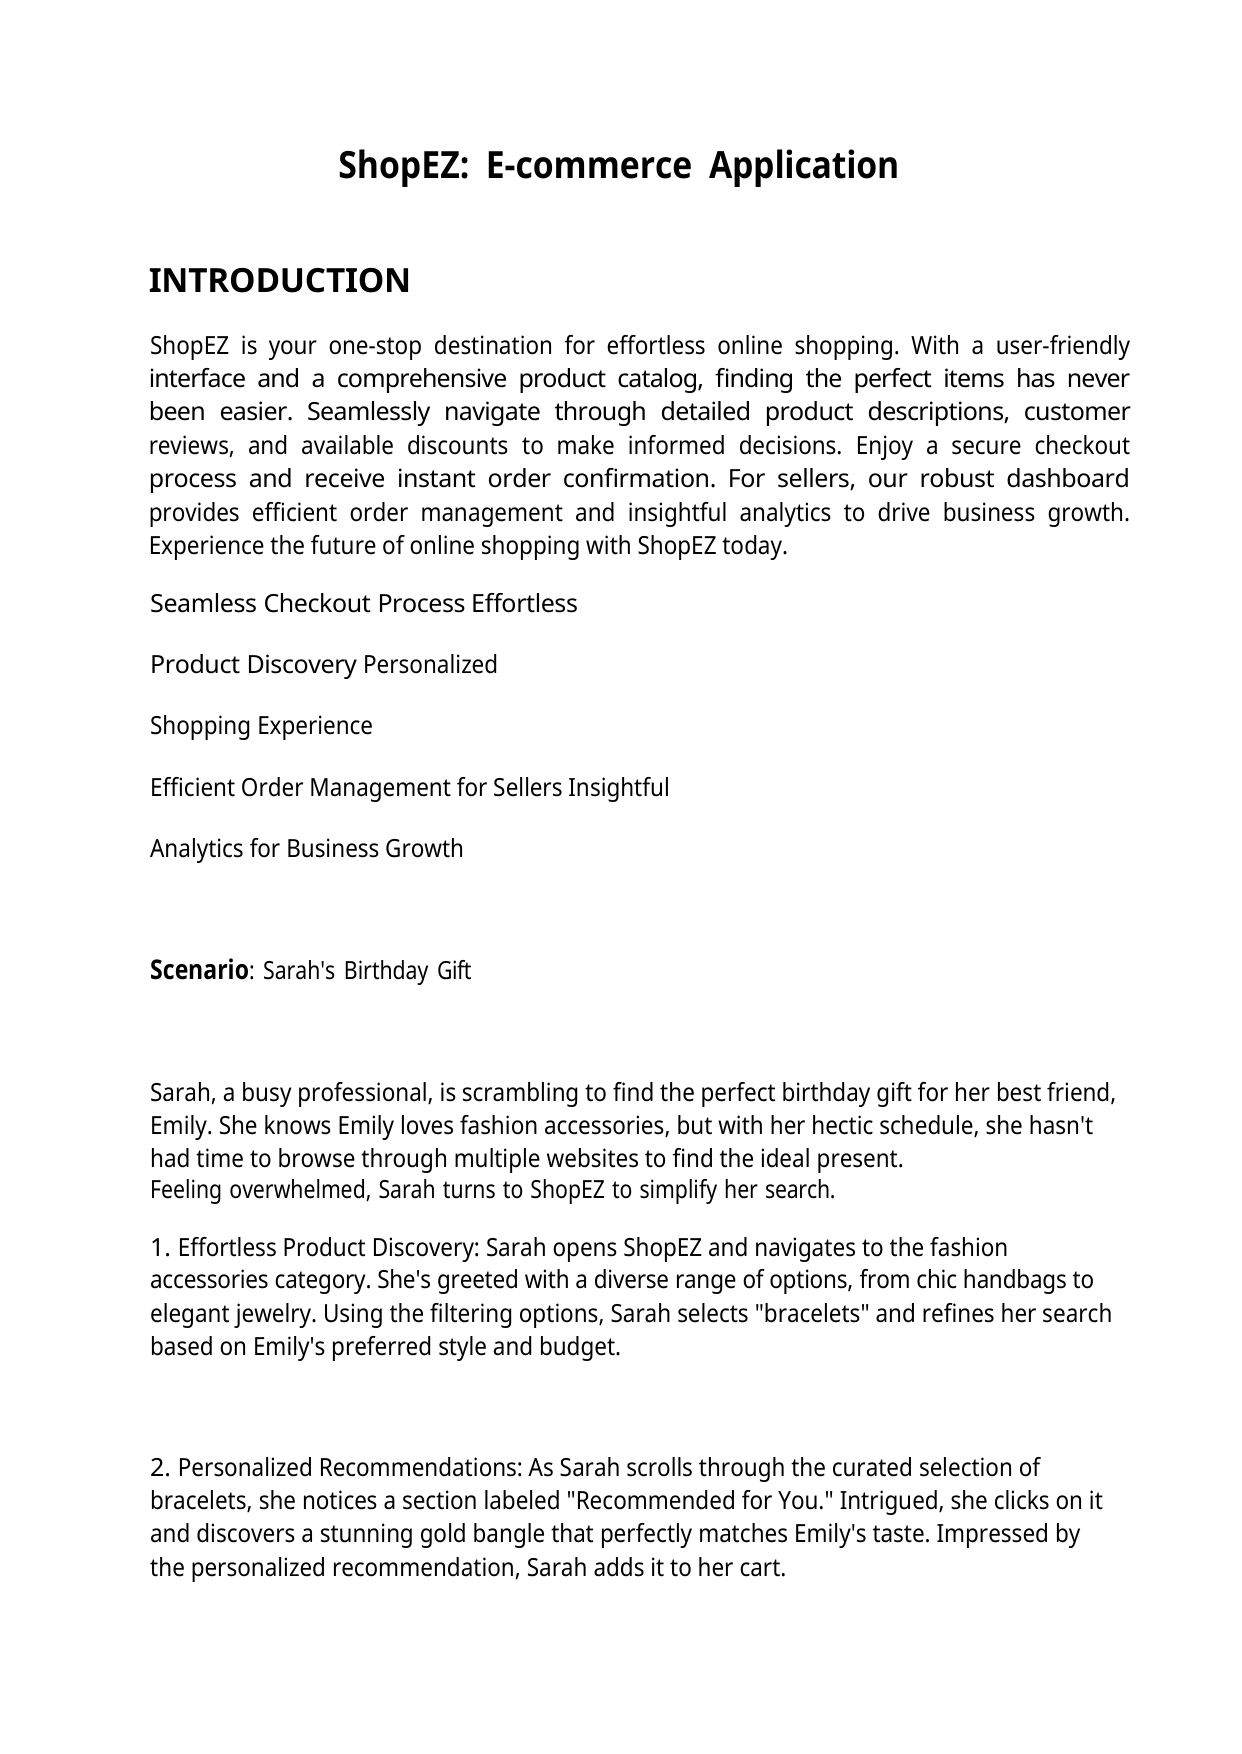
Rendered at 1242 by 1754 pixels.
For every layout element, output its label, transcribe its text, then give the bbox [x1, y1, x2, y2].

title ShopEZ: E-commerce Application [103, 138, 1134, 189]
list Effortless Product Discovery: Sarah opens ShopEZ and navigates to the fashion accessories category. She's greeted with a diverse range of options, from chic handbags to elegant jewelry. Using the filtering options, Sarah selects "bracelets" and refines her search based on Emily's preferred style and budget. [150, 1229, 1129, 1363]
subtitle INTRODUCTION [148, 257, 1227, 302]
text Efficient Order Management for Sellers Insightful Analytics for Business Growth [150, 769, 695, 864]
text Seamless Checkout Process Effortless Product Discovery Personalized Shopping Experience [150, 585, 594, 742]
text Feeling overwhelmed, Sarah turns to ShopEZ to simplify her search. [150, 1175, 1227, 1204]
text Scenario: Sarah's Birthday Gift [150, 950, 1227, 987]
list Personalized Recommendations: As Sarah scrolls through the curated selection of bracelets, she notices a section labeled "Recommended for You." Intrigued, she clicks on it and discovers a stunning gold bangle that perfectly matches Emily's taste. Impressed by the personalized recommendation, Sarah adds it to her cart. [150, 1449, 1109, 1583]
text ShopEZ is your one-stop destination for effortless online shopping. With a user-friendly interface and a comprehensive product catalog, finding the perfect items has never been easier. Seamlessly navigate through detailed product descriptions, customer reviews, and available discounts to make informed decisions. Enjoy a secure checkout process and receive instant order confirmation. For sellers, our robust dashboard provides efficient order management and insightful analytics to drive business growth. Experience the future of online shopping with ShopEZ today. [148, 328, 1131, 562]
text Sarah, a busy professional, is scrambling to find the perfect birthday gift for her best friend, Emily. She knows Emily loves fashion accessories, but with her hectic schedule, she hasn't had time to browse through multiple websites to find the ideal present. [150, 1074, 1133, 1175]
